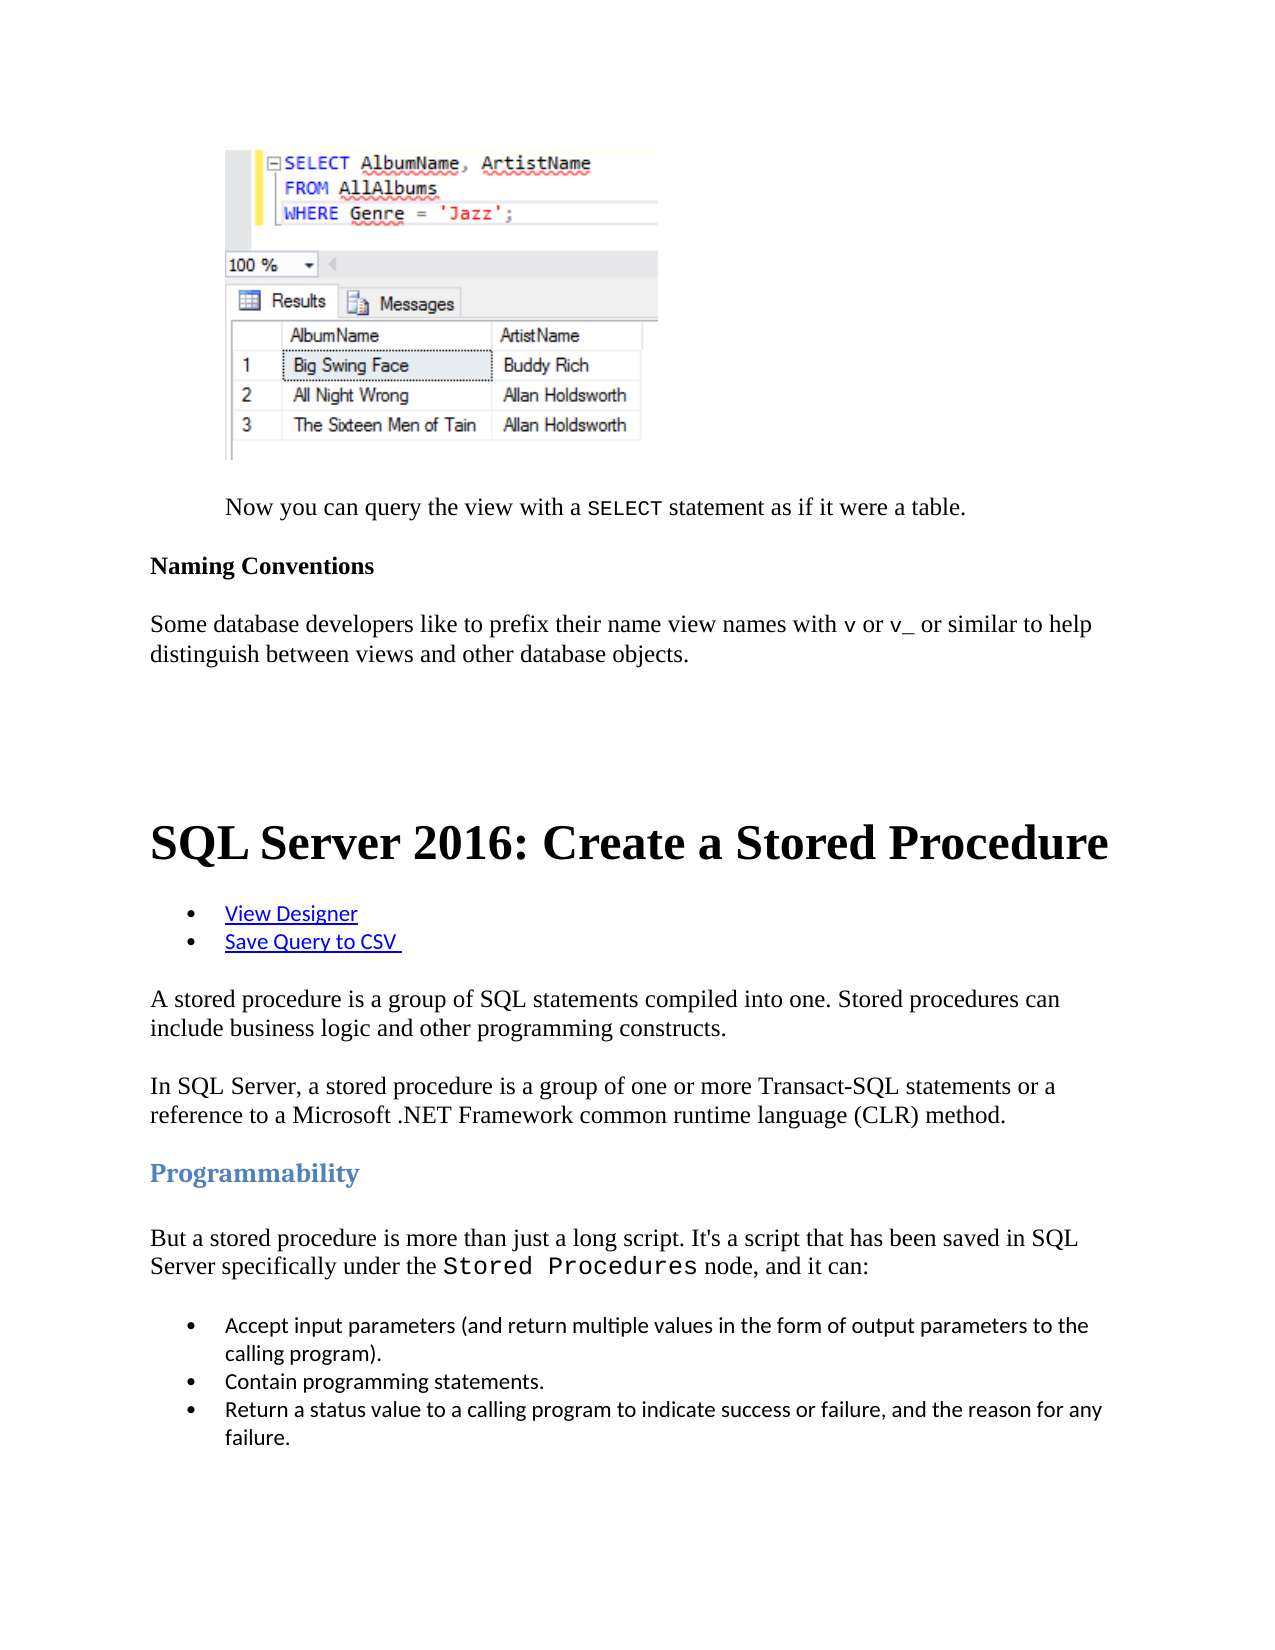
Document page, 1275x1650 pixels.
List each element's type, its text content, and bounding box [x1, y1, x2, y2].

picture [225, 150, 658, 460]
text But a stored procedure is more than just a long script. It's a script that has been saved in SQL Server specifically under the Stored Procedures node, and it can: [150, 1223, 1125, 1282]
text Some database developers like to prefix their name view names with v or v_ or similar to help distinguish between views and other database objects. [150, 609, 1125, 667]
text Now you can query the view with a SELECT statement as if it were a table. [225, 492, 1125, 522]
list Contain programming statements. [187, 1367, 1125, 1395]
text In SQL Server, a stored procedure is a group of one or more Transact-SQL statements or a reference to a Microsoft .NET Framework common runtime language (CLR) method. [150, 1071, 1125, 1128]
list Save Query to CSV [187, 927, 1125, 955]
text Naming Conventions [150, 551, 1125, 580]
text A stored procedure is a group of SQL statements compiled into one. Stored procedures can include business logic and other programming constructs. [150, 984, 1125, 1042]
subtitle SQL Server 2016: Create a Stored Procedure [150, 812, 1125, 870]
list Accept input parameters (and return multiple values in the form of output parameters to the calling program). [187, 1311, 1125, 1367]
subtitle Programmability [150, 1158, 1125, 1189]
list Return a status value to a calling program to indicate success or failure, and the reason for any failure. [187, 1395, 1125, 1451]
list View Designer [187, 899, 1125, 927]
